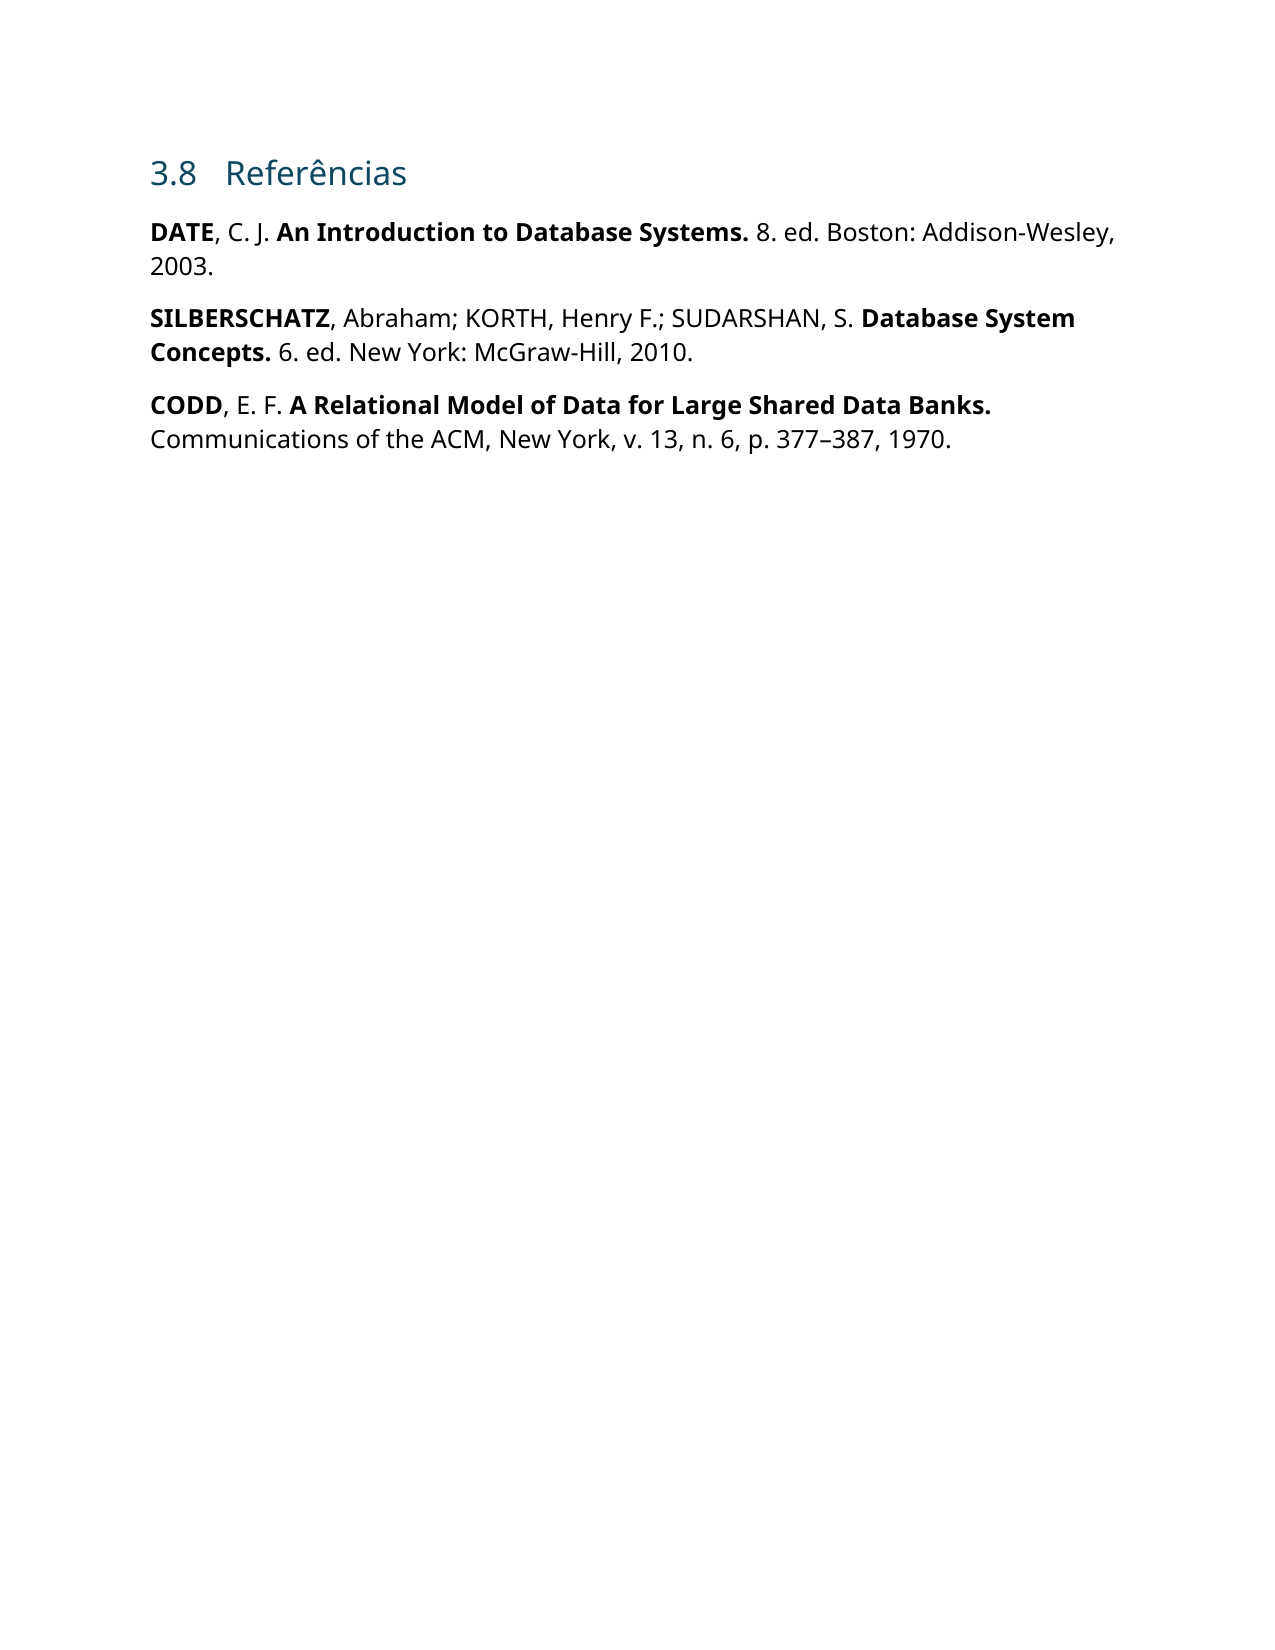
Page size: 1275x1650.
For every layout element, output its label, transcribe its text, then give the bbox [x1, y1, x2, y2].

text DATE, C. J. An Introduction to Database Systems. 8. ed. Boston: Addison-Wesley, 2003. [150, 214, 1125, 282]
text CODD, E. F. A Relational Model of Data for Large Shared Data Banks. Communications of the ACM, New York, v. 13, n. 6, p. 377–387, 1970. [150, 388, 1125, 456]
text SILBERSCHATZ, Abraham; KORTH, Henry F.; SUDARSHAN, S. Database System Concepts. 6. ed. New York: McGraw-Hill, 2010. [150, 301, 1125, 369]
subtitle 3.8 Referências [150, 150, 1125, 195]
